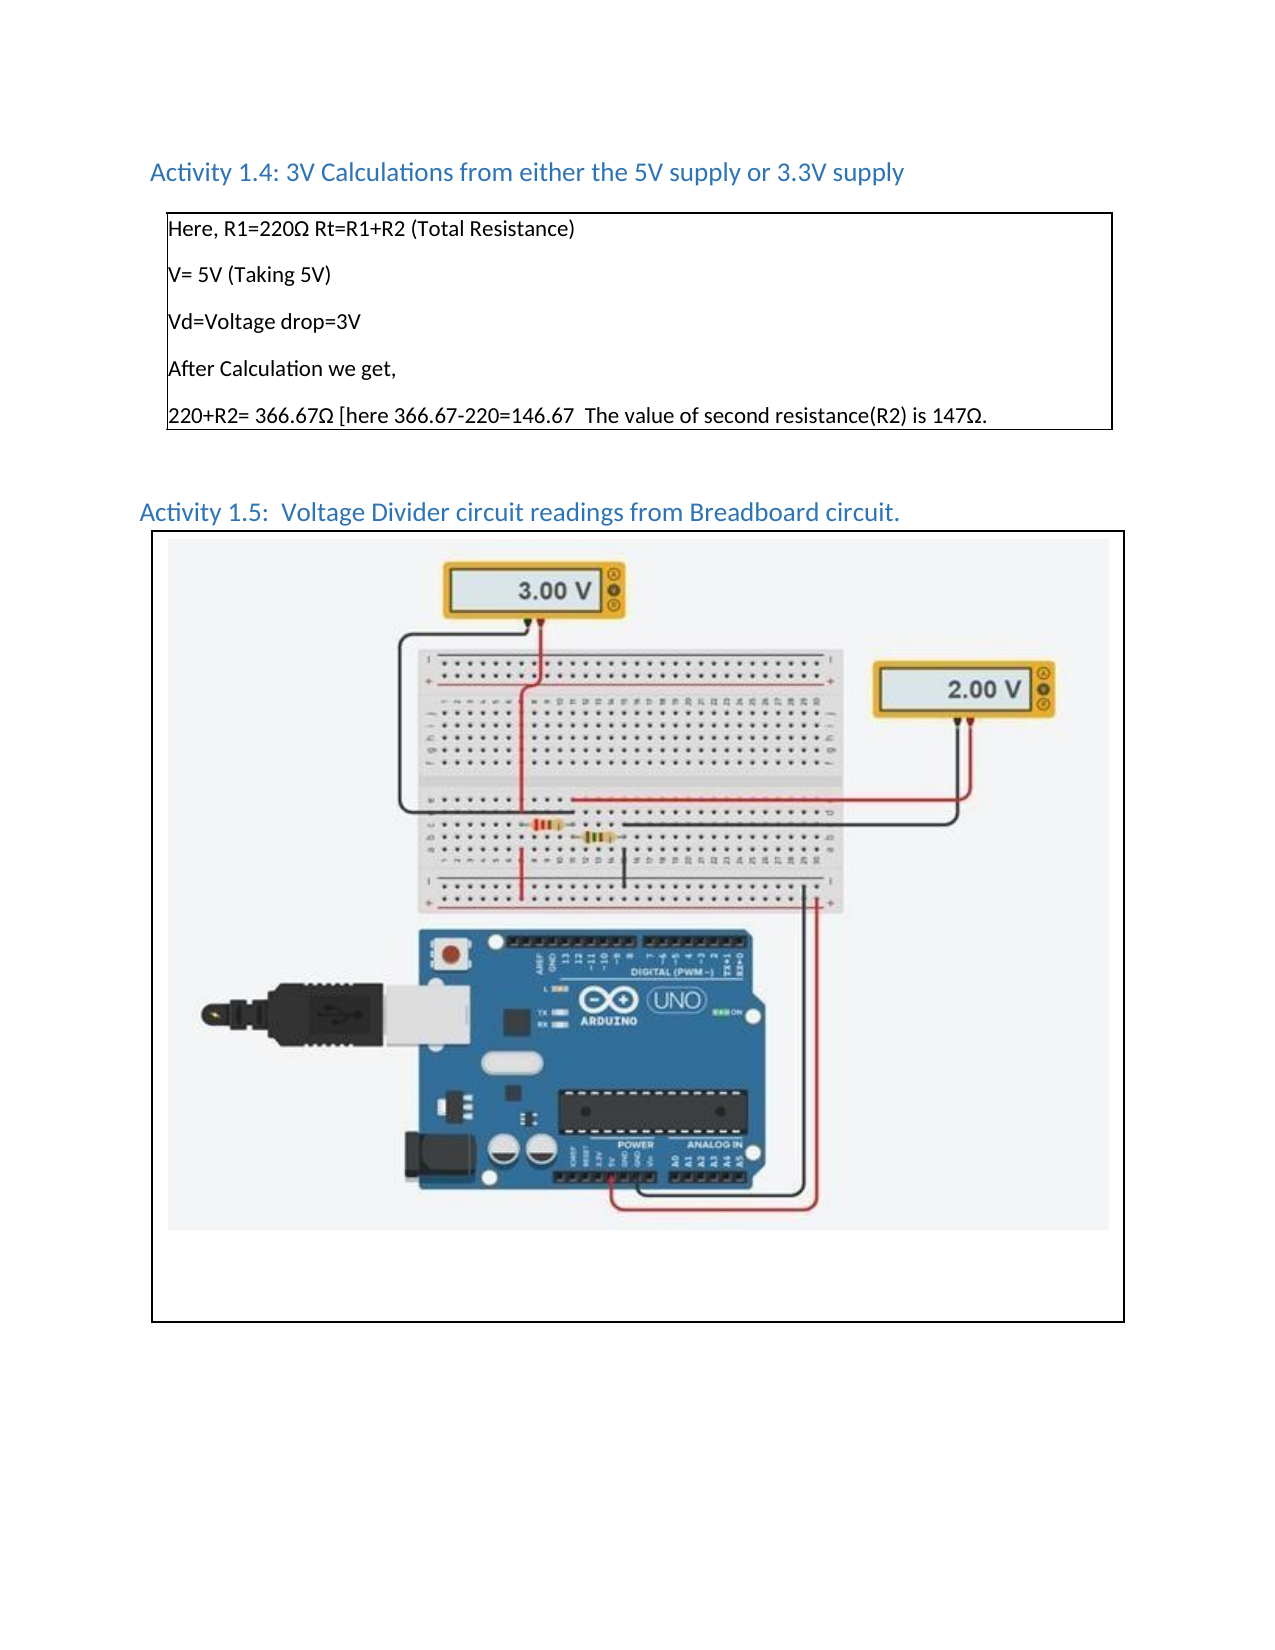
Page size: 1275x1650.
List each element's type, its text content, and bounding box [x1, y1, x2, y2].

picture [168, 539, 1109, 1230]
text 220+R2= 366.67Ω [here 366.67-220=146.67 The value of second resistance(R2) is 147Ω. [168, 399, 1111, 429]
subtitle Activity 1.5: Voltage Divider circuit readings from Breadboard circuit. [112, 495, 901, 528]
text Vd=Voltage drop=3V [168, 306, 1111, 335]
text Here, R1=220Ω Rt=R1+R2 (Total Resistance) [168, 214, 1111, 242]
text V= 5V (Taking 5V) [168, 259, 1111, 288]
text After Calculation we get, [168, 352, 1111, 382]
subtitle Activity 1.4: 3V Calculations from either the 5V supply or 3.3V supply [150, 155, 1124, 188]
